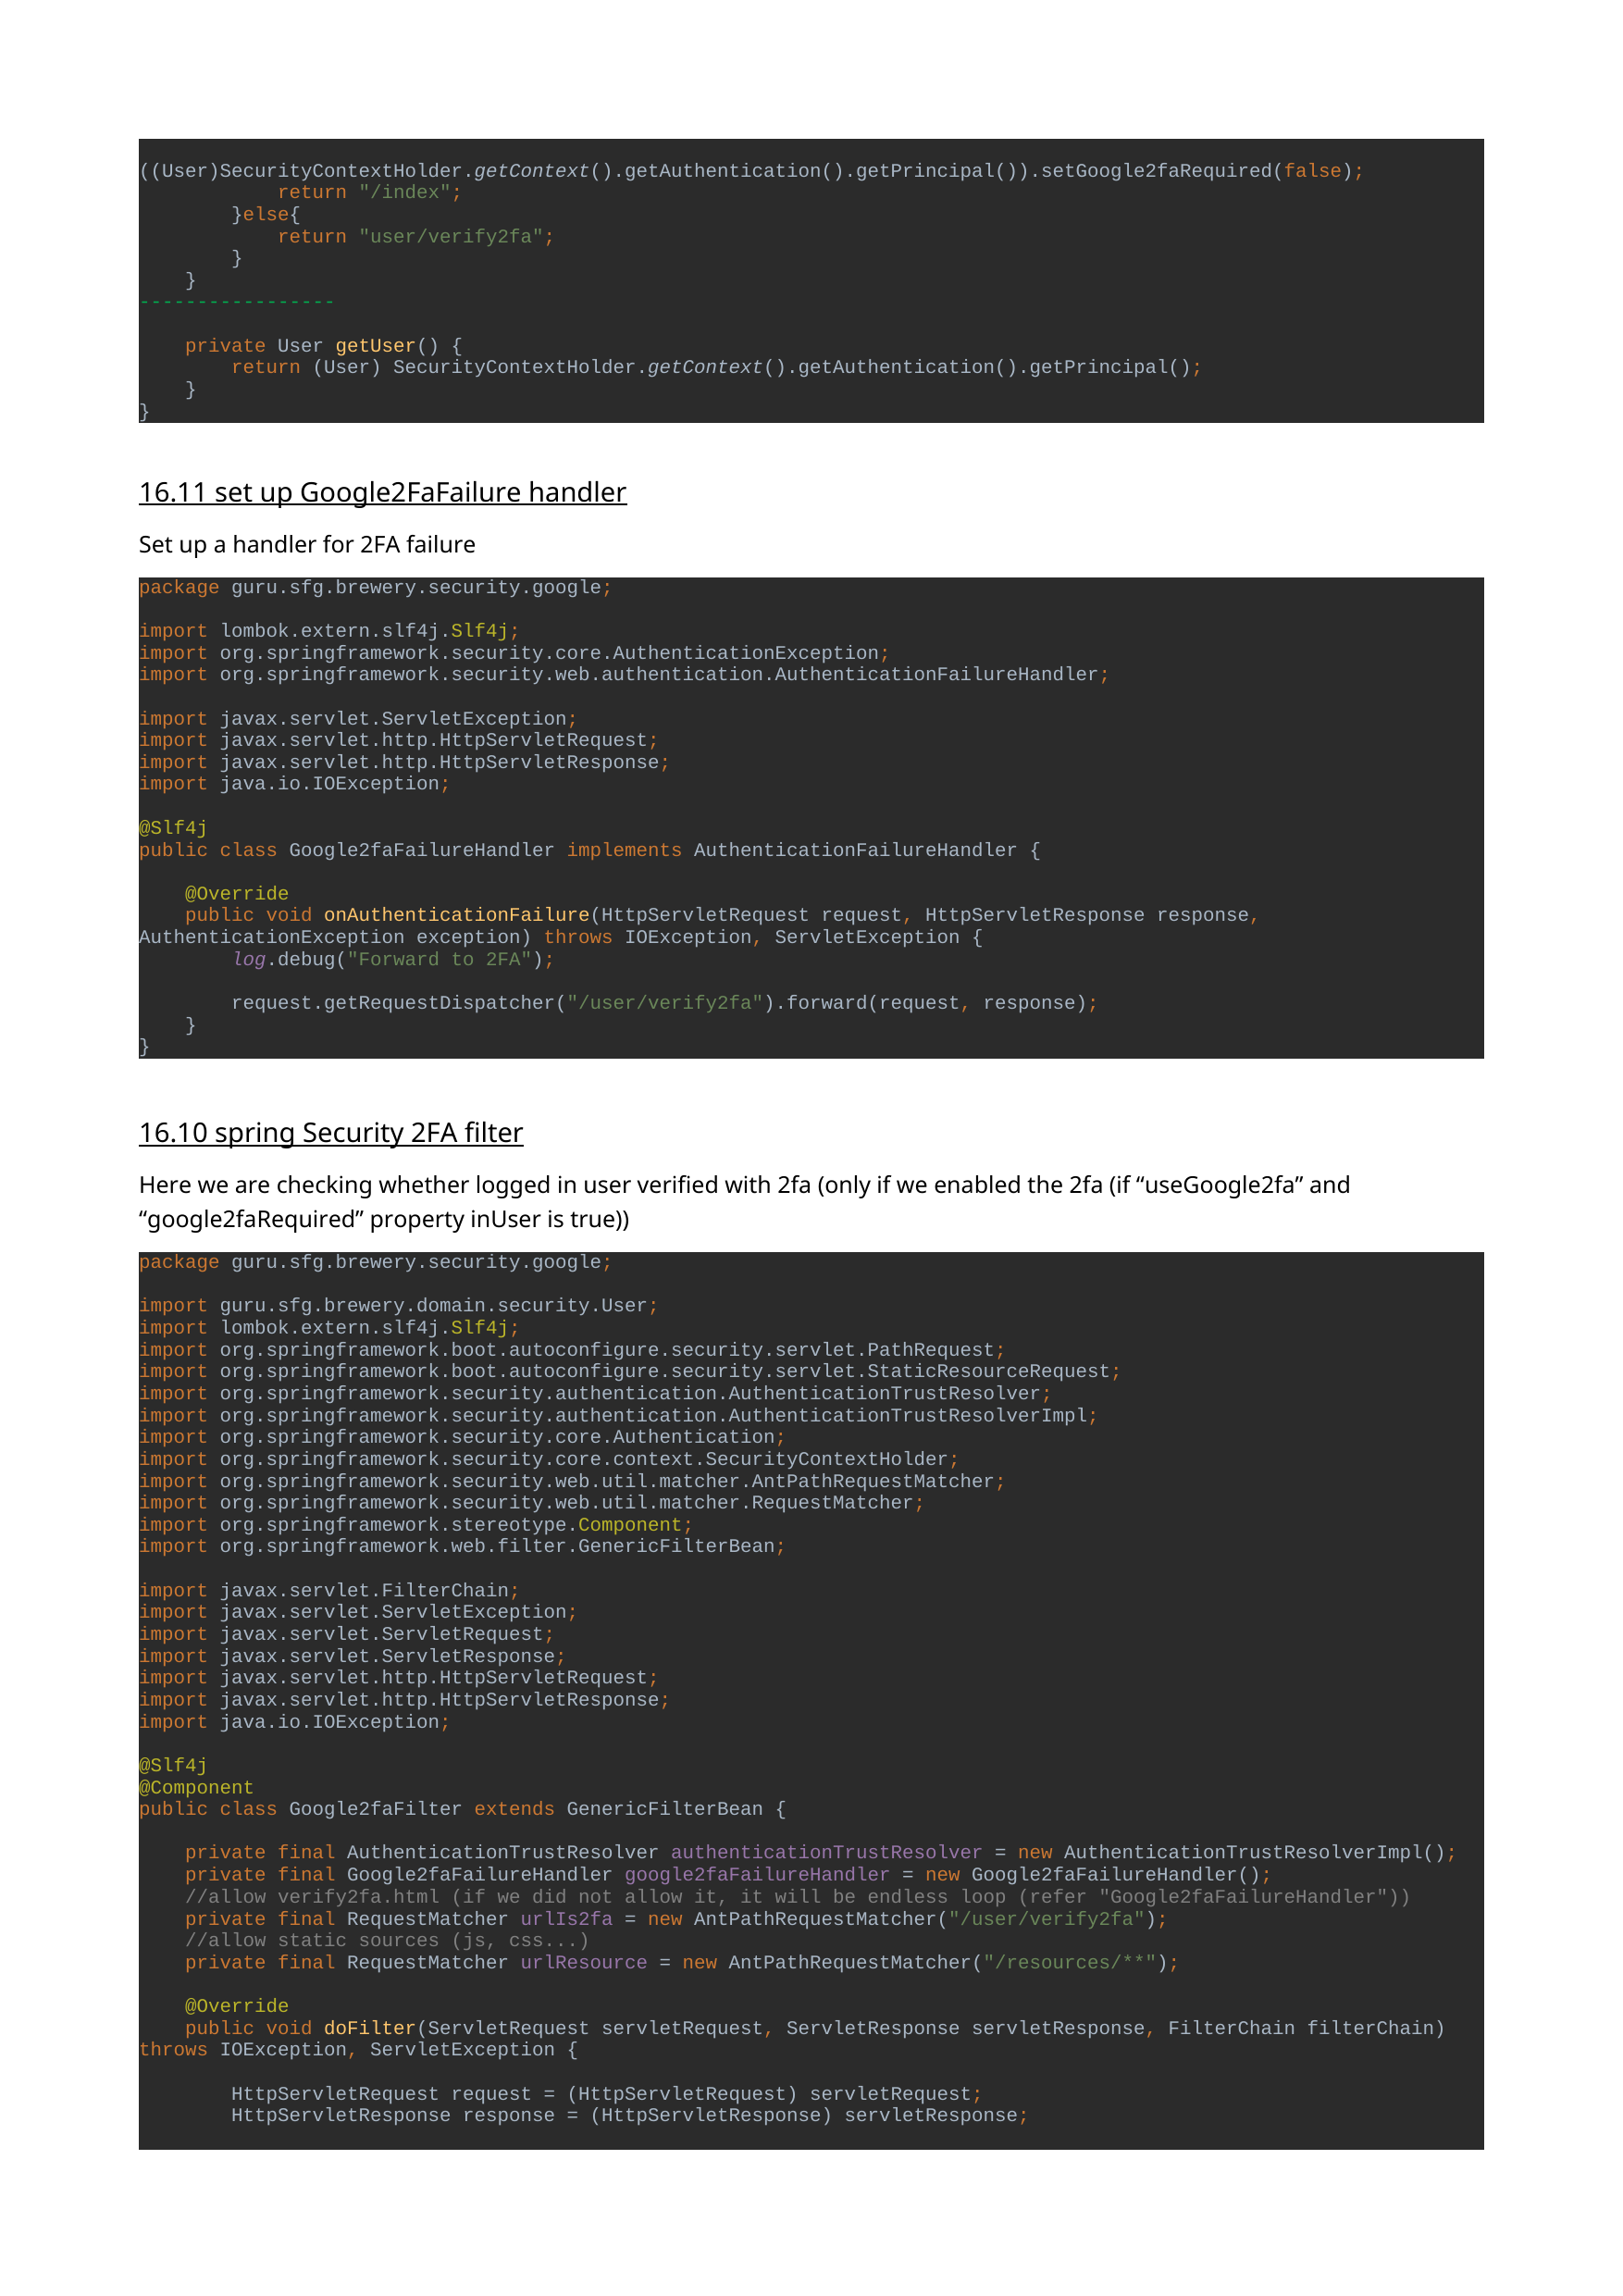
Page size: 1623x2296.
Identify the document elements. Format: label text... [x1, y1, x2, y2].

text 16.10 spring Security 2FA filter [139, 1113, 1484, 1150]
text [139, 139, 1484, 292]
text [139, 1252, 1484, 2150]
text Set up a handler for 2FA failure [139, 527, 1484, 559]
text 16.11 set up Google2FaFailure handler [139, 473, 1484, 510]
text package guru.sfg.brewery.security.google; import lombok.extern.slf4j.Slf4j; import org.springframework.security.core.AuthenticationException; import org.springframework.security.web.authentication.AuthenticationFailureHandler; import javax.servlet.ServletException; import javax.servlet.http.HttpServletRequest; import javax.servlet.http.HttpServletResponse; import java.io.IOException; @Slf4j public class Google2faFailureHandler implements AuthenticationFailureHandler { @Override public void onAuthenticationFailure(HttpServletRequest request, HttpServletResponse response, AuthenticationException exception) throws IOException, ServletException { log.debug("Forward to 2FA"); request.getRequestDispatcher("/user/verify2fa").forward(request, response); } } [139, 577, 1484, 1059]
text Here we are checking whether logged in user verified with 2fa (only if we enabled the 2fa (if “useGoogle2fa” and “google2faRequired” property inUser is true)) [139, 1169, 1484, 1235]
text ----------------- private User getUser() { return (User) SecurityContextHolder.getContext().getAuthentication().getPrincipal(); } } [139, 292, 1484, 423]
